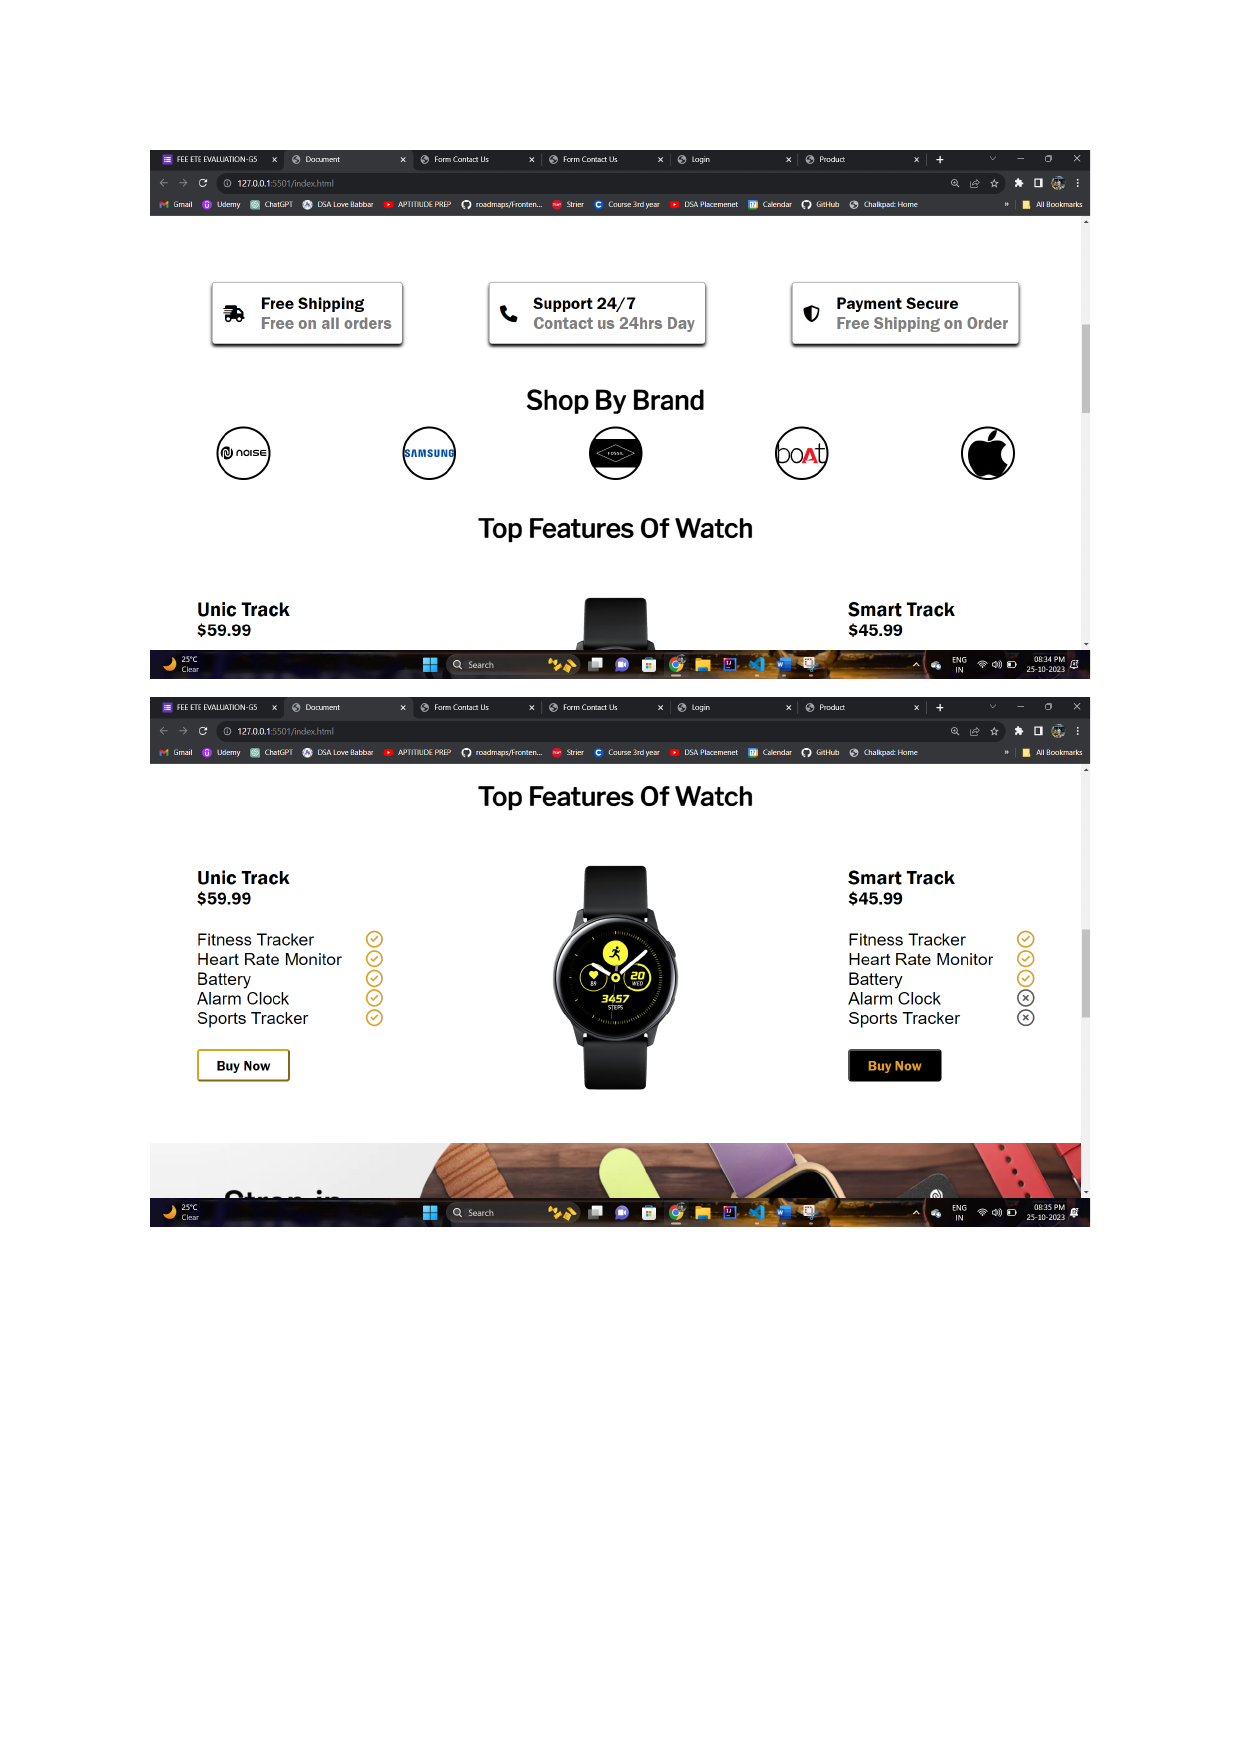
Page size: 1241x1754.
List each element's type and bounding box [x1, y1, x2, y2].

picture [150, 697, 1091, 1227]
picture [150, 150, 1091, 679]
